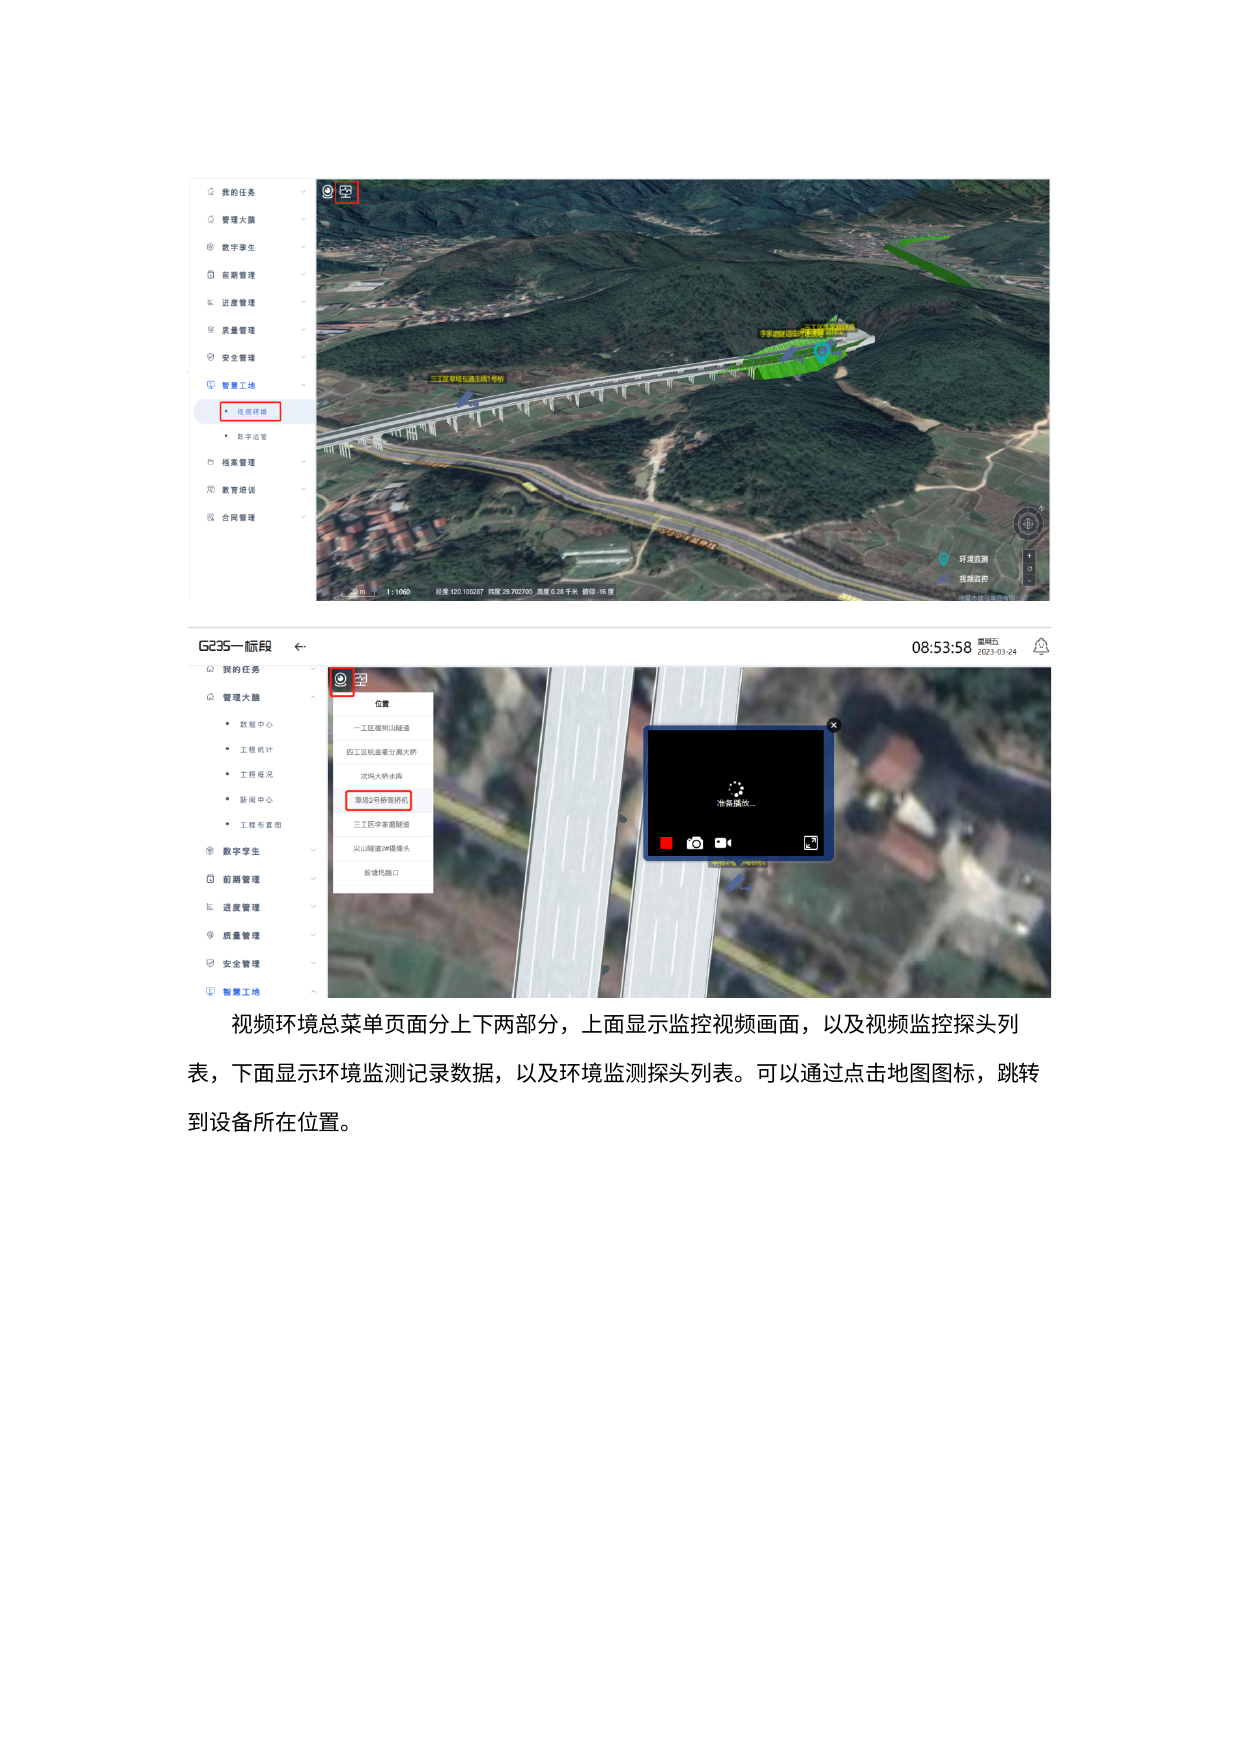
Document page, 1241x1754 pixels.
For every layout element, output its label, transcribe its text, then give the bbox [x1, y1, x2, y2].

list 视频环境总菜单页面分上下两部分，上面显示监控视频画面，以及视频监控探头列表，下面显示环境监测记录数据，以及环境监测探头列表。可以通过点击地图图标，跳转到设备所在位置。 [187, 1007, 1053, 1137]
picture [187, 626, 1052, 998]
picture [187, 178, 1052, 601]
